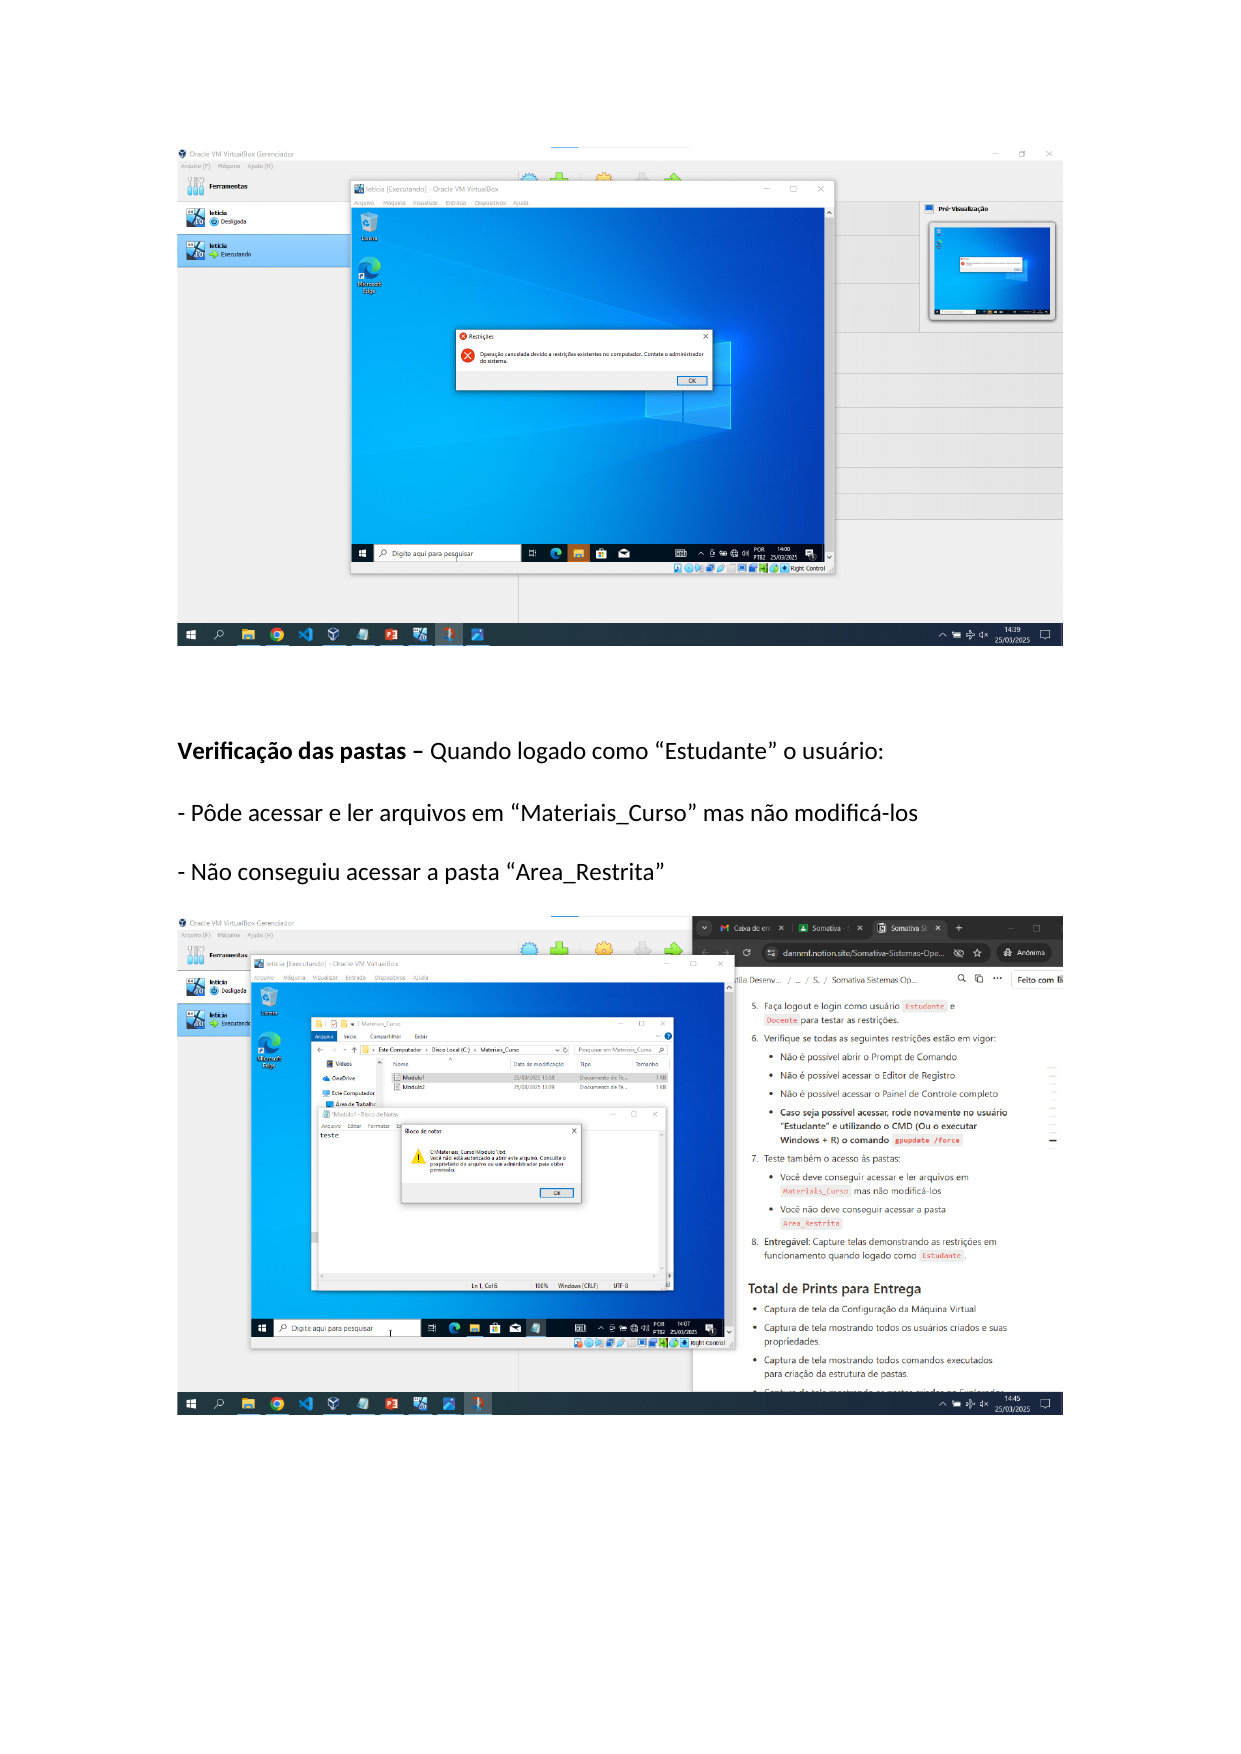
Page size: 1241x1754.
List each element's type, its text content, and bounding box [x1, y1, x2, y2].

picture [177, 916, 1063, 1415]
text - Pôde acessar e ler arquivos em “Materiais_Curso” mas não modificá-los [177, 797, 1063, 827]
picture [177, 147, 1063, 646]
text - Não conseguiu acessar a pasta “Area_Restrita” [177, 857, 1063, 887]
text Verificação das pastas – Quando logado como “Estudante” o usuário: [177, 735, 1063, 765]
